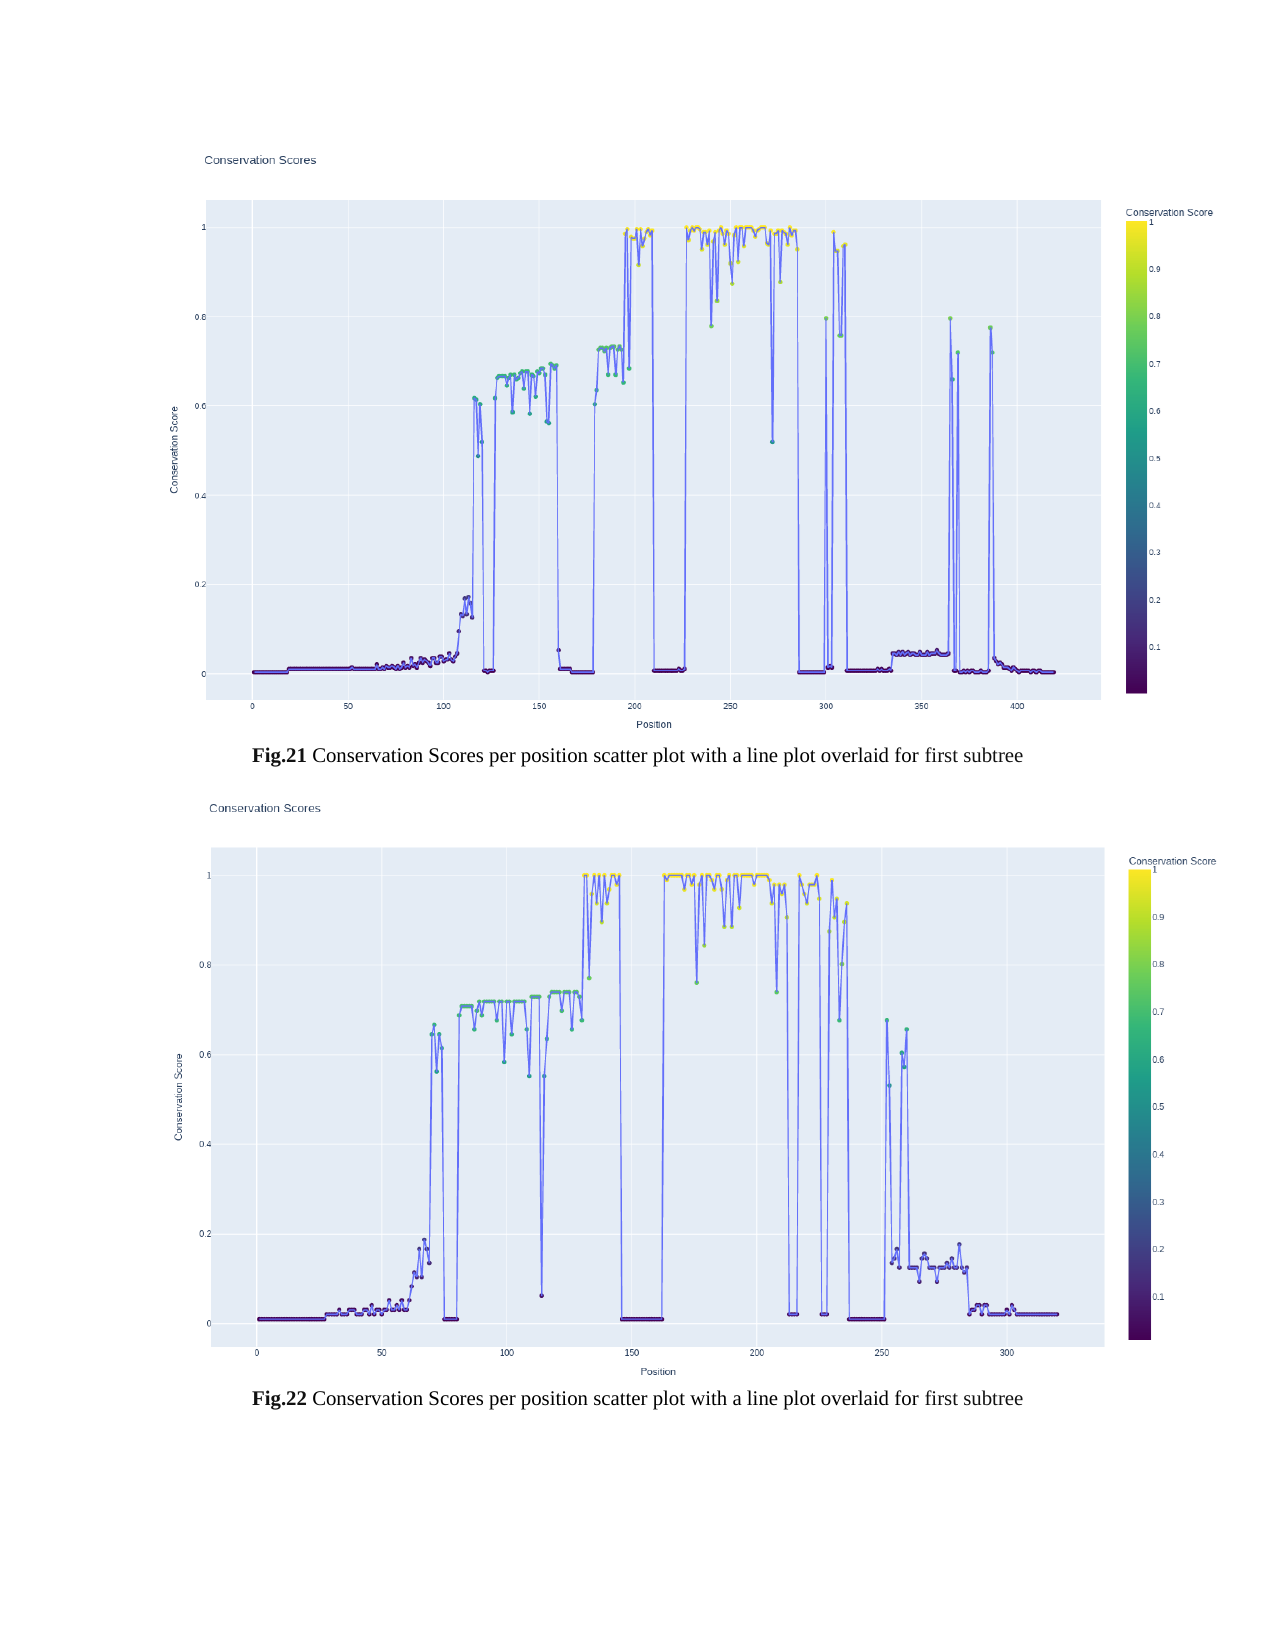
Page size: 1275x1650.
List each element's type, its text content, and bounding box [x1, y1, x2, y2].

text Fig.22 Conservation Scores per position scatter plot with a line plot overlaid for first subtree [150, 1385, 1125, 1409]
text Fig.21 Conservation Scores per position scatter plot with a line plot overlaid for first subtree [150, 743, 1125, 767]
picture [150, 150, 1228, 740]
picture [150, 798, 1234, 1382]
